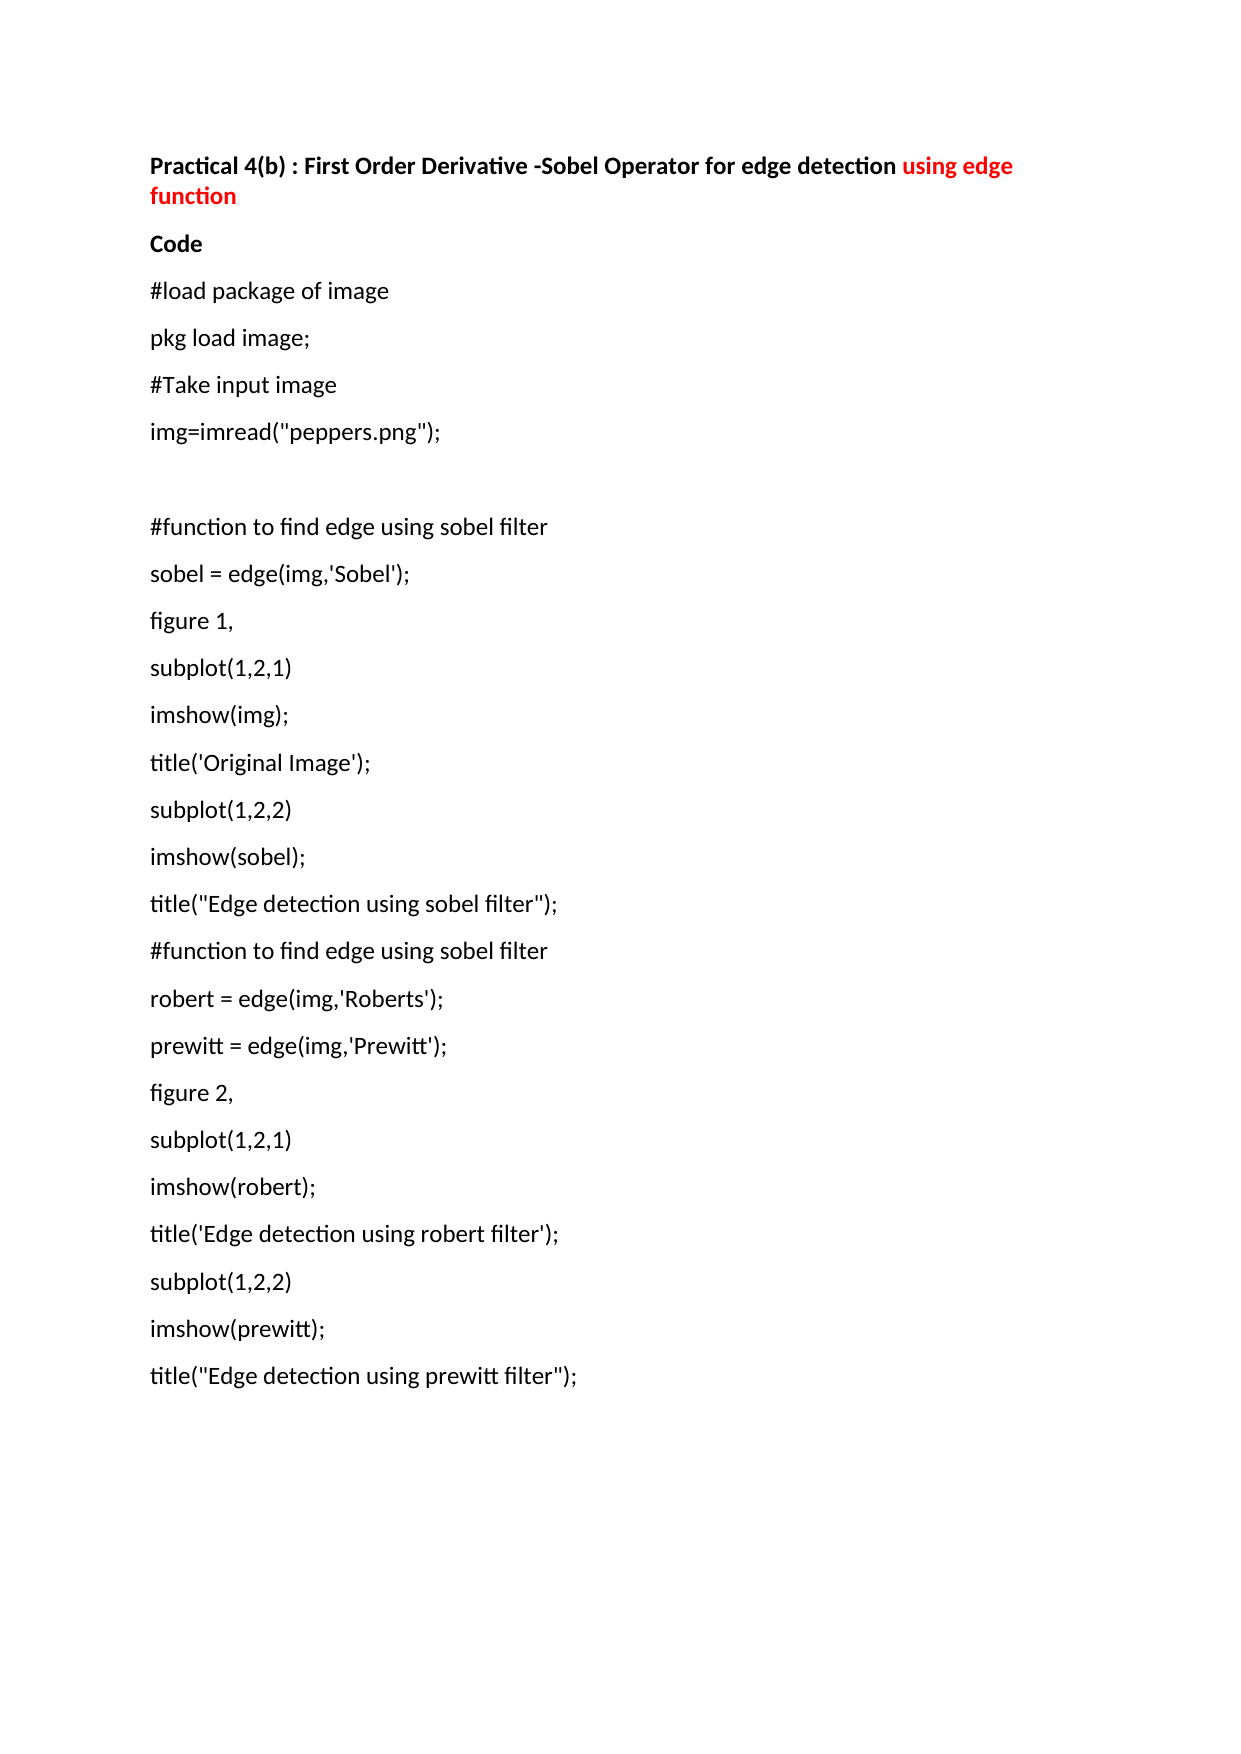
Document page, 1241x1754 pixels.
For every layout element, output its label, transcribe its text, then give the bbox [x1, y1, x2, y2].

text Code [150, 228, 1090, 258]
text figure 1, [150, 605, 1090, 636]
text imshow(sobel); [150, 841, 1090, 872]
text prewitt = edge(img,'Prewitt'); [150, 1030, 1090, 1060]
text imshow(prewitt); [150, 1313, 1090, 1343]
text #function to find edge using sobel filter [150, 511, 1090, 541]
text subplot(1,2,1) [150, 1124, 1090, 1155]
text pkg load image; [150, 322, 1090, 353]
text figure 2, [150, 1077, 1090, 1108]
text subplot(1,2,2) [150, 1266, 1090, 1296]
text subplot(1,2,1) [150, 652, 1090, 683]
text sobel = edge(img,'Sobel'); [150, 558, 1090, 588]
text title('Edge detection using robert filter'); [150, 1219, 1090, 1249]
text title("Edge detection using sobel filter"); [150, 888, 1090, 919]
text robert = edge(img,'Roberts'); [150, 983, 1090, 1013]
text #function to find edge using sobel filter [150, 936, 1090, 966]
text subplot(1,2,2) [150, 794, 1090, 824]
text #Take input image [150, 369, 1090, 400]
text Practical 4(b) : First Order Derivative -Sobel Operator for edge detection using edge function [150, 150, 1090, 211]
text imshow(robert); [150, 1171, 1090, 1202]
text title("Edge detection using prewitt filter"); [150, 1360, 1090, 1391]
text img=imread("peppers.png"); [150, 416, 1090, 447]
text #load package of image [150, 275, 1090, 305]
text imshow(img); [150, 699, 1090, 730]
text title('Original Image'); [150, 747, 1090, 777]
